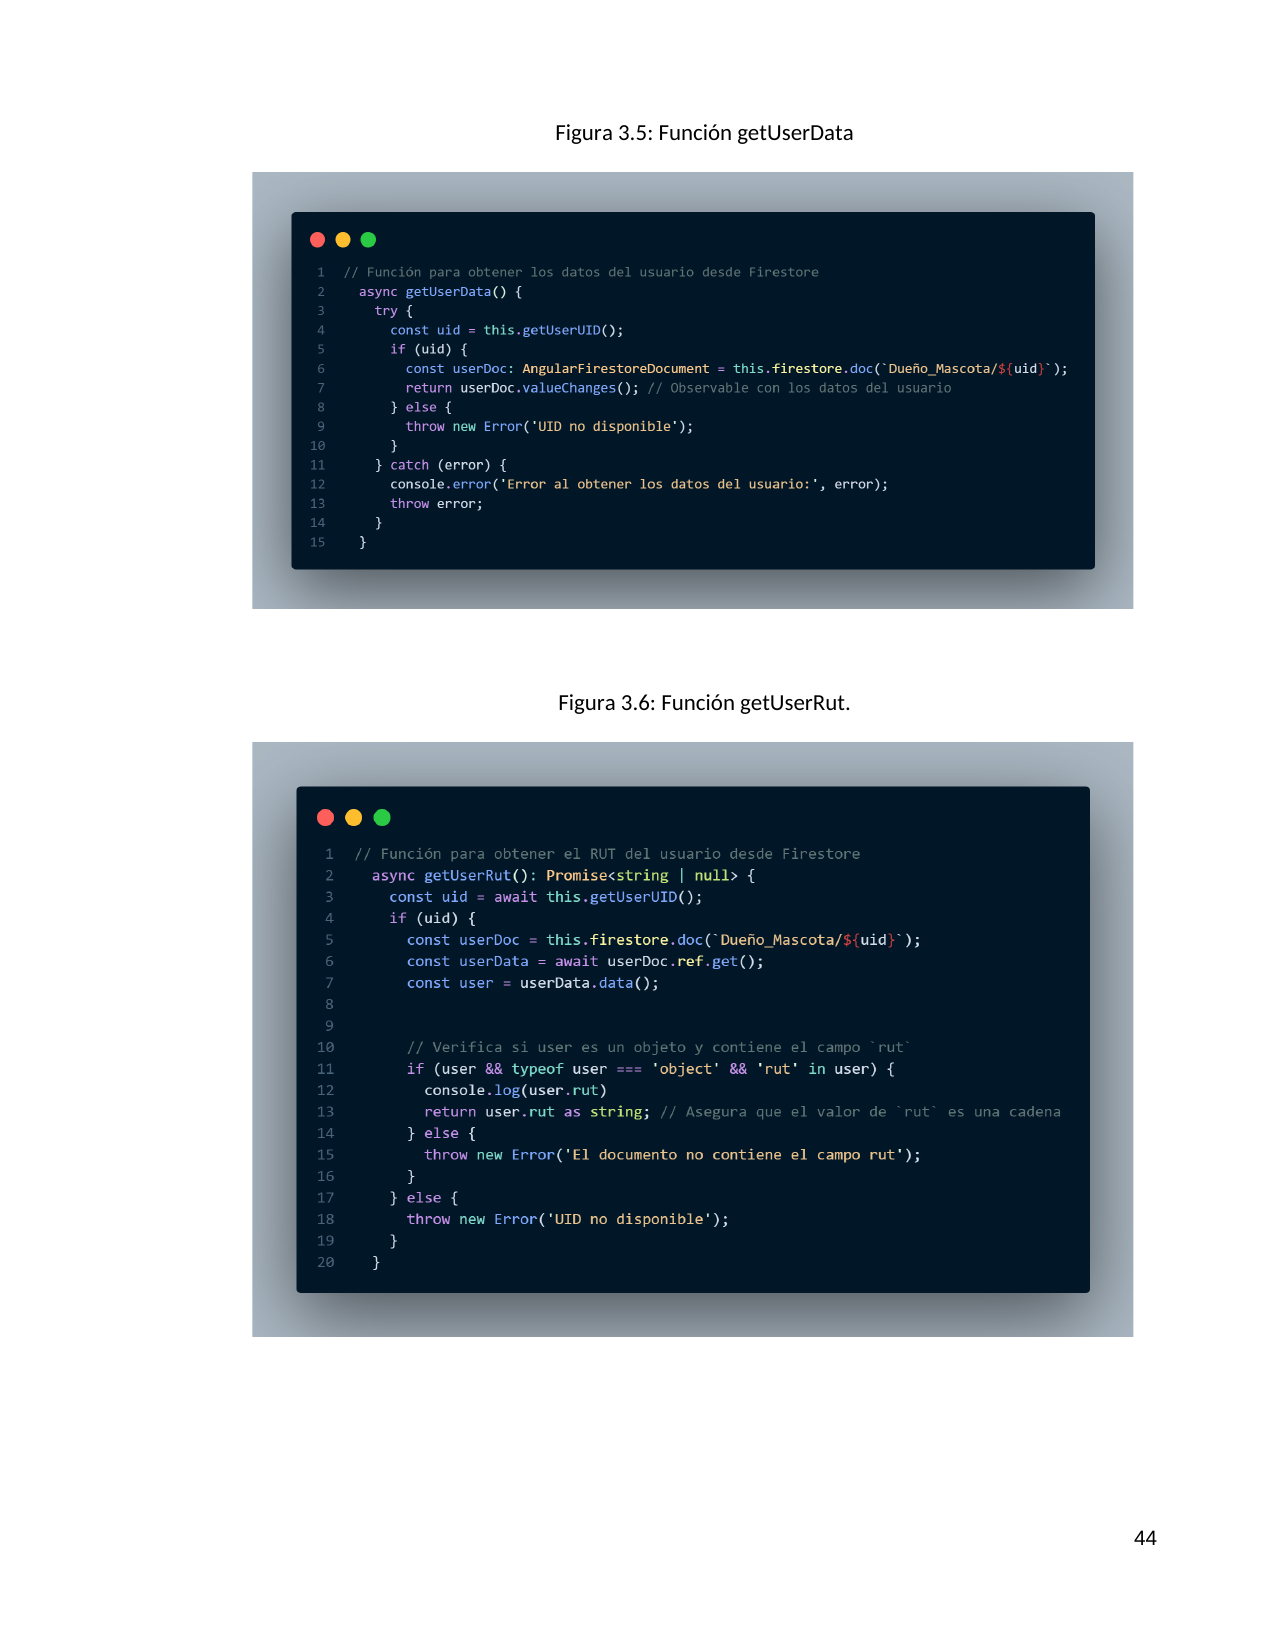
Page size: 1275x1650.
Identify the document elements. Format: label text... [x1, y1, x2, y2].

picture [252, 172, 1134, 609]
picture [252, 742, 1134, 1337]
text Figura 3.6: Función getUserRut. [252, 688, 1157, 716]
text Figura 3.5: Función getUserData [252, 118, 1157, 146]
